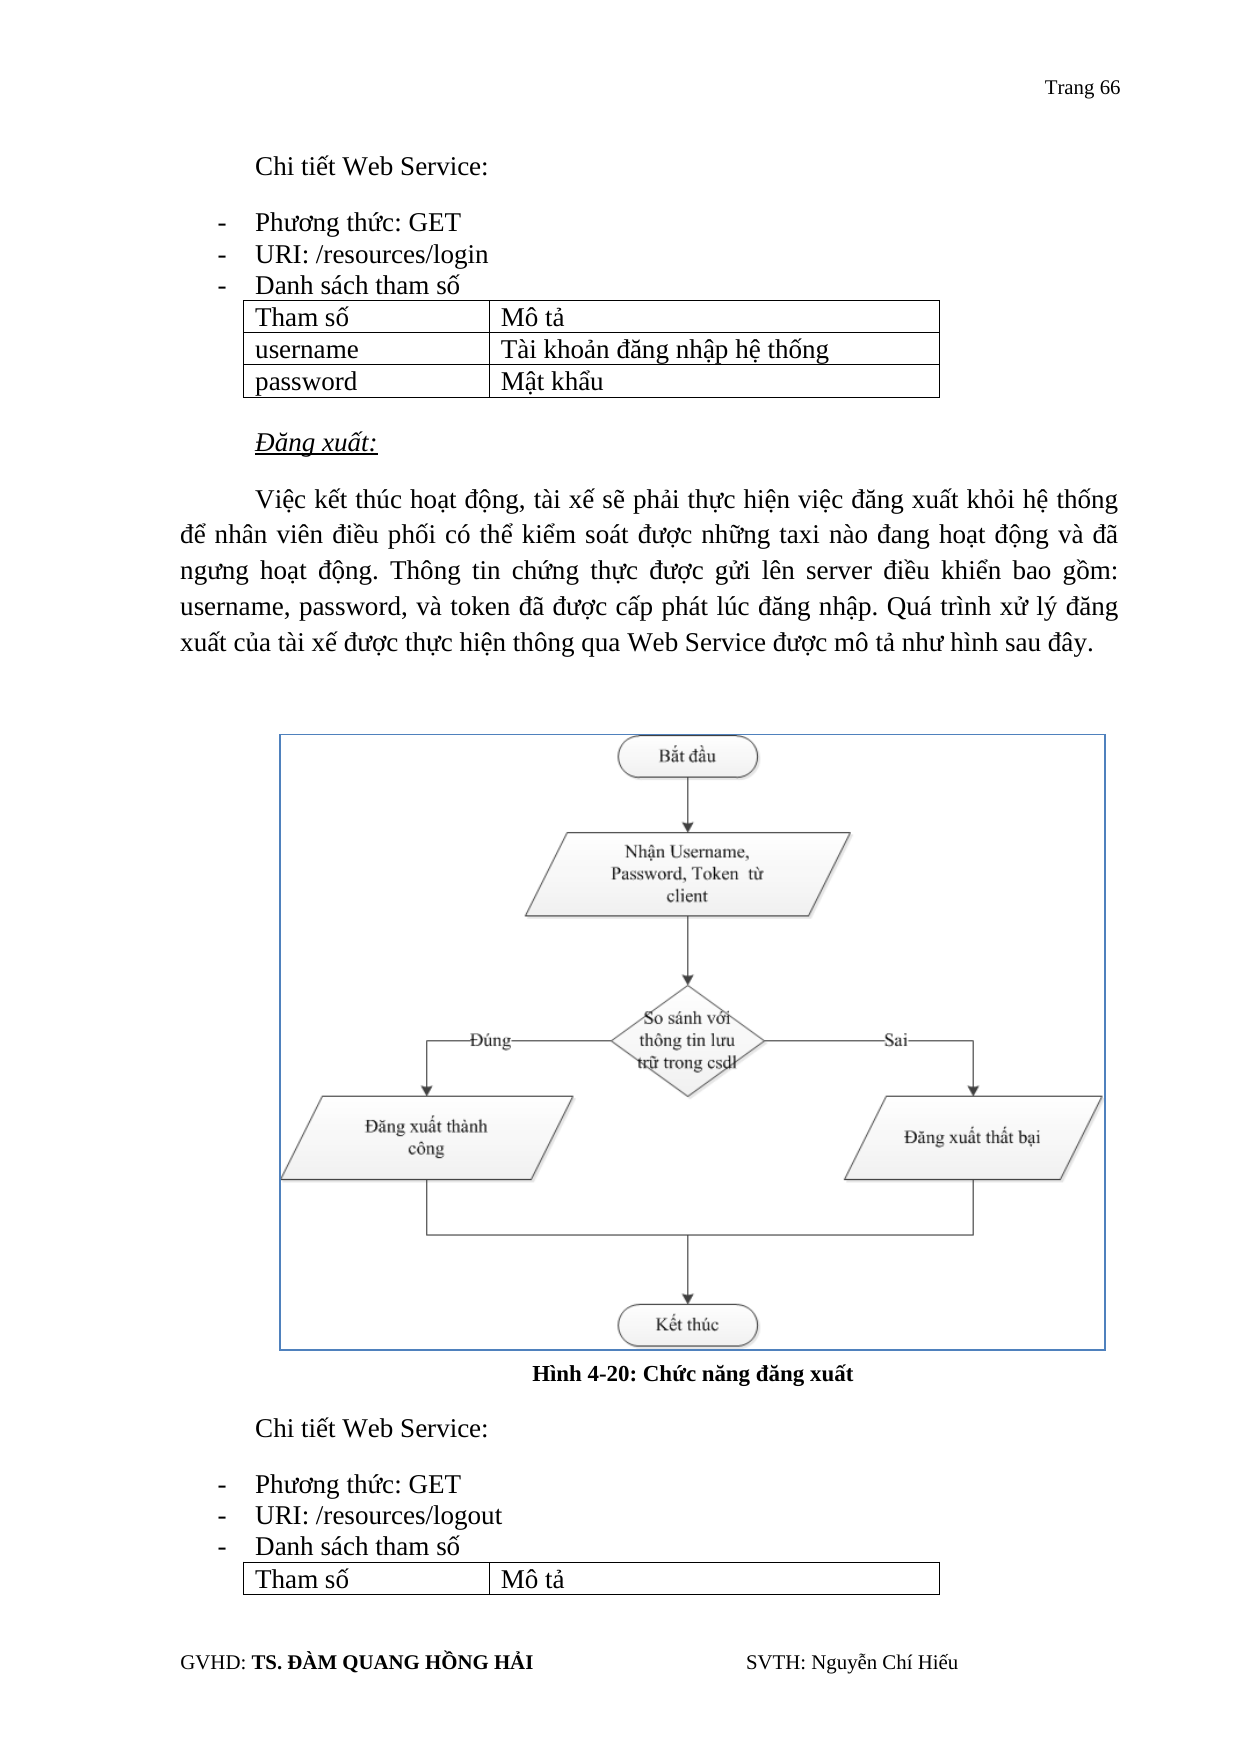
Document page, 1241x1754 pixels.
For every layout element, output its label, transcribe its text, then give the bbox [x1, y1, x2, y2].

table_header Tham số [244, 301, 489, 332]
list Phương thức: GET [217, 207, 1120, 238]
picture [281, 735, 1104, 1349]
table_cell Mật khẩu [490, 365, 939, 397]
list URI: /resources/login [217, 238, 1120, 269]
table_cell password [244, 365, 489, 397]
text Việc kết thúc hoạt động, tài xế sẽ phải thực hiện việc đăng xuất khỏi hệ thống để nhân viên điều phối có thể kiểm soát được những taxi nào đang hoạt động và đã ngưng hoạt động. Thông tin chứng thực được gửi lên server điều khiển bao gồm: username, password, và token đã được cấp phát lúc đăng nhập. Quá trình xử lý đăng xuất của tài xế được thực hiện thông qua Web Service được mô tả như hình sau đây. [180, 483, 1120, 657]
list Danh sách tham số [217, 1531, 1120, 1562]
text Đăng xuất: [180, 426, 1120, 457]
list Danh sách tham số [217, 269, 1120, 300]
table_header Mô tả [490, 1563, 939, 1594]
text Chi tiết Web Service: [180, 150, 1120, 181]
table_header Tham số [244, 1563, 489, 1594]
table_header Mô tả [490, 301, 939, 332]
table_cell username [244, 333, 489, 364]
list Phương thức: GET [217, 1468, 1120, 1499]
table_cell Tài khoản đăng nhập hệ thống [490, 333, 939, 364]
list URI: /resources/logout [217, 1499, 1120, 1531]
